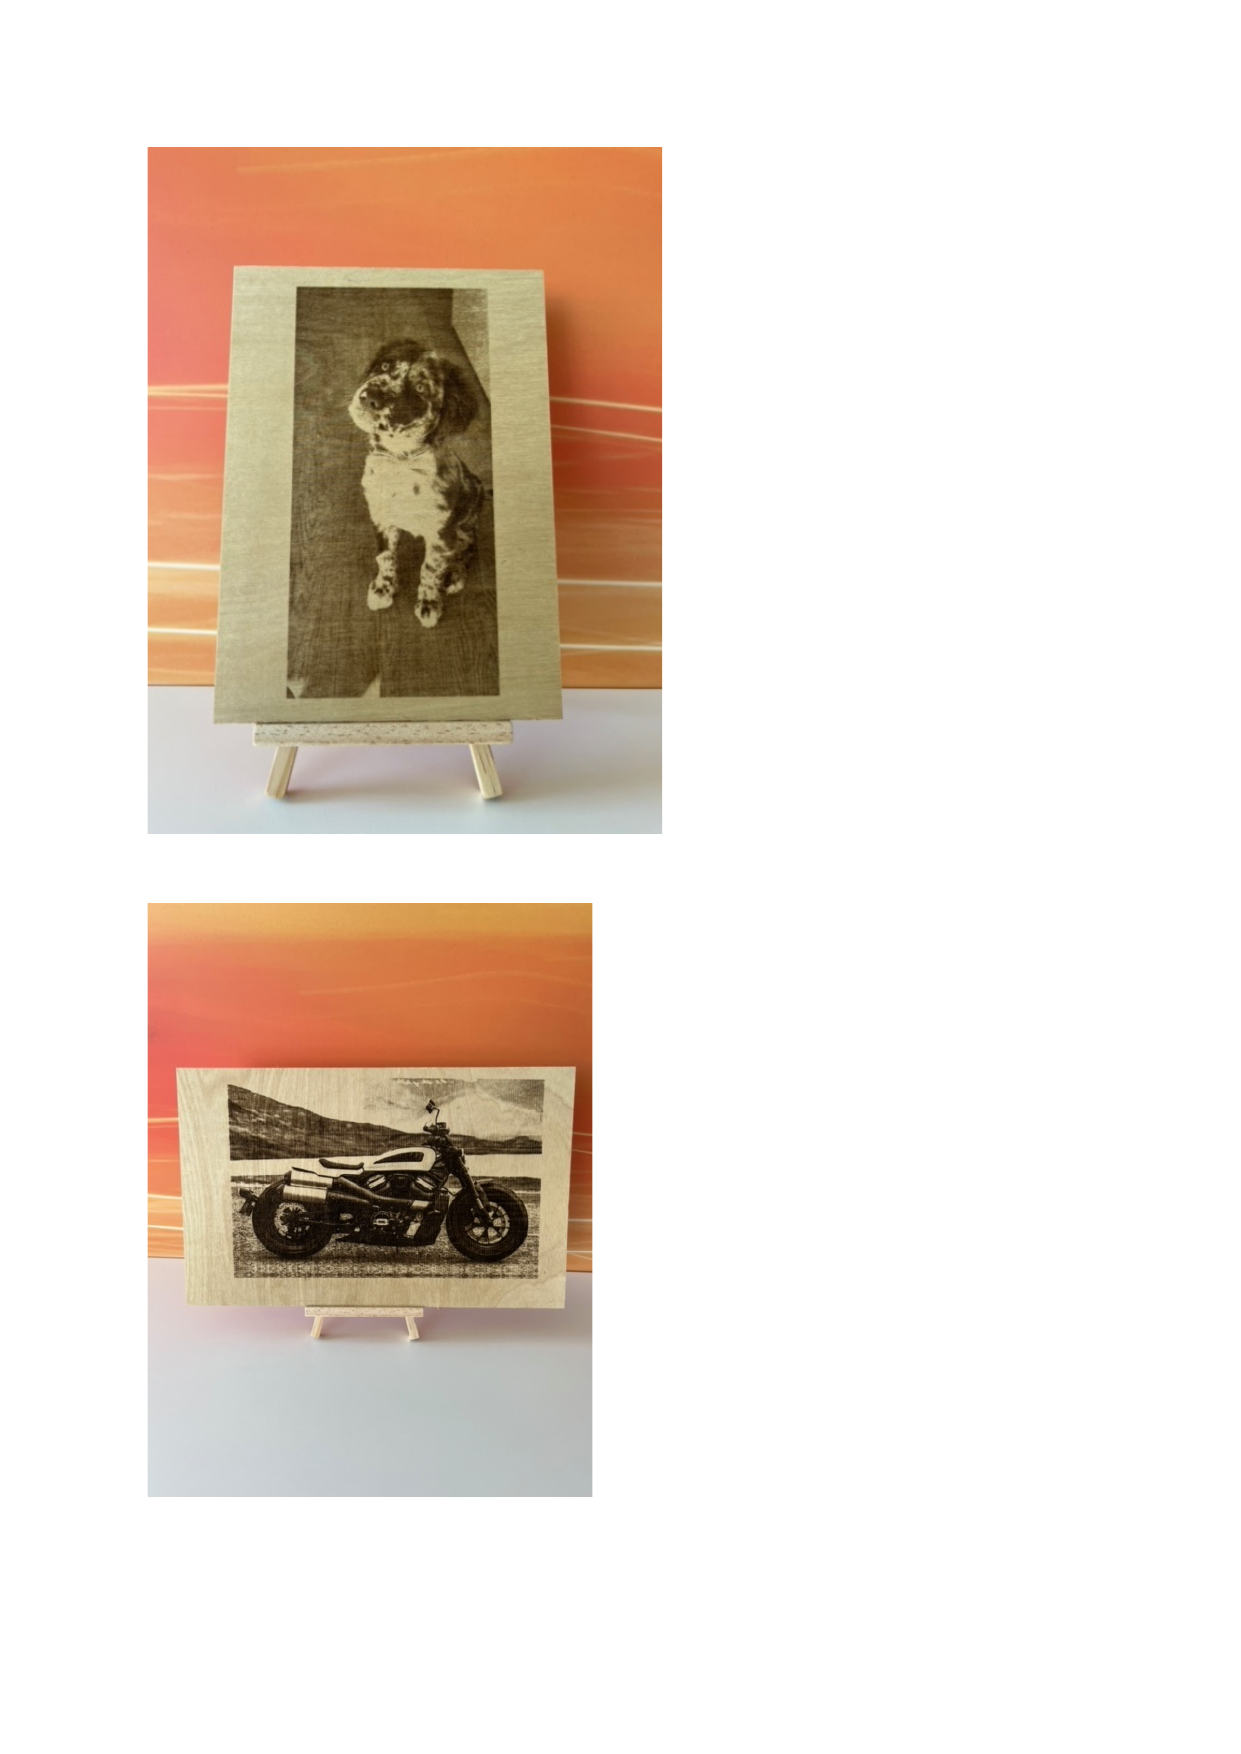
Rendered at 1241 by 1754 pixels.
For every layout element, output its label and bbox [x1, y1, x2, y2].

picture [147, 903, 593, 1497]
picture [147, 147, 663, 834]
